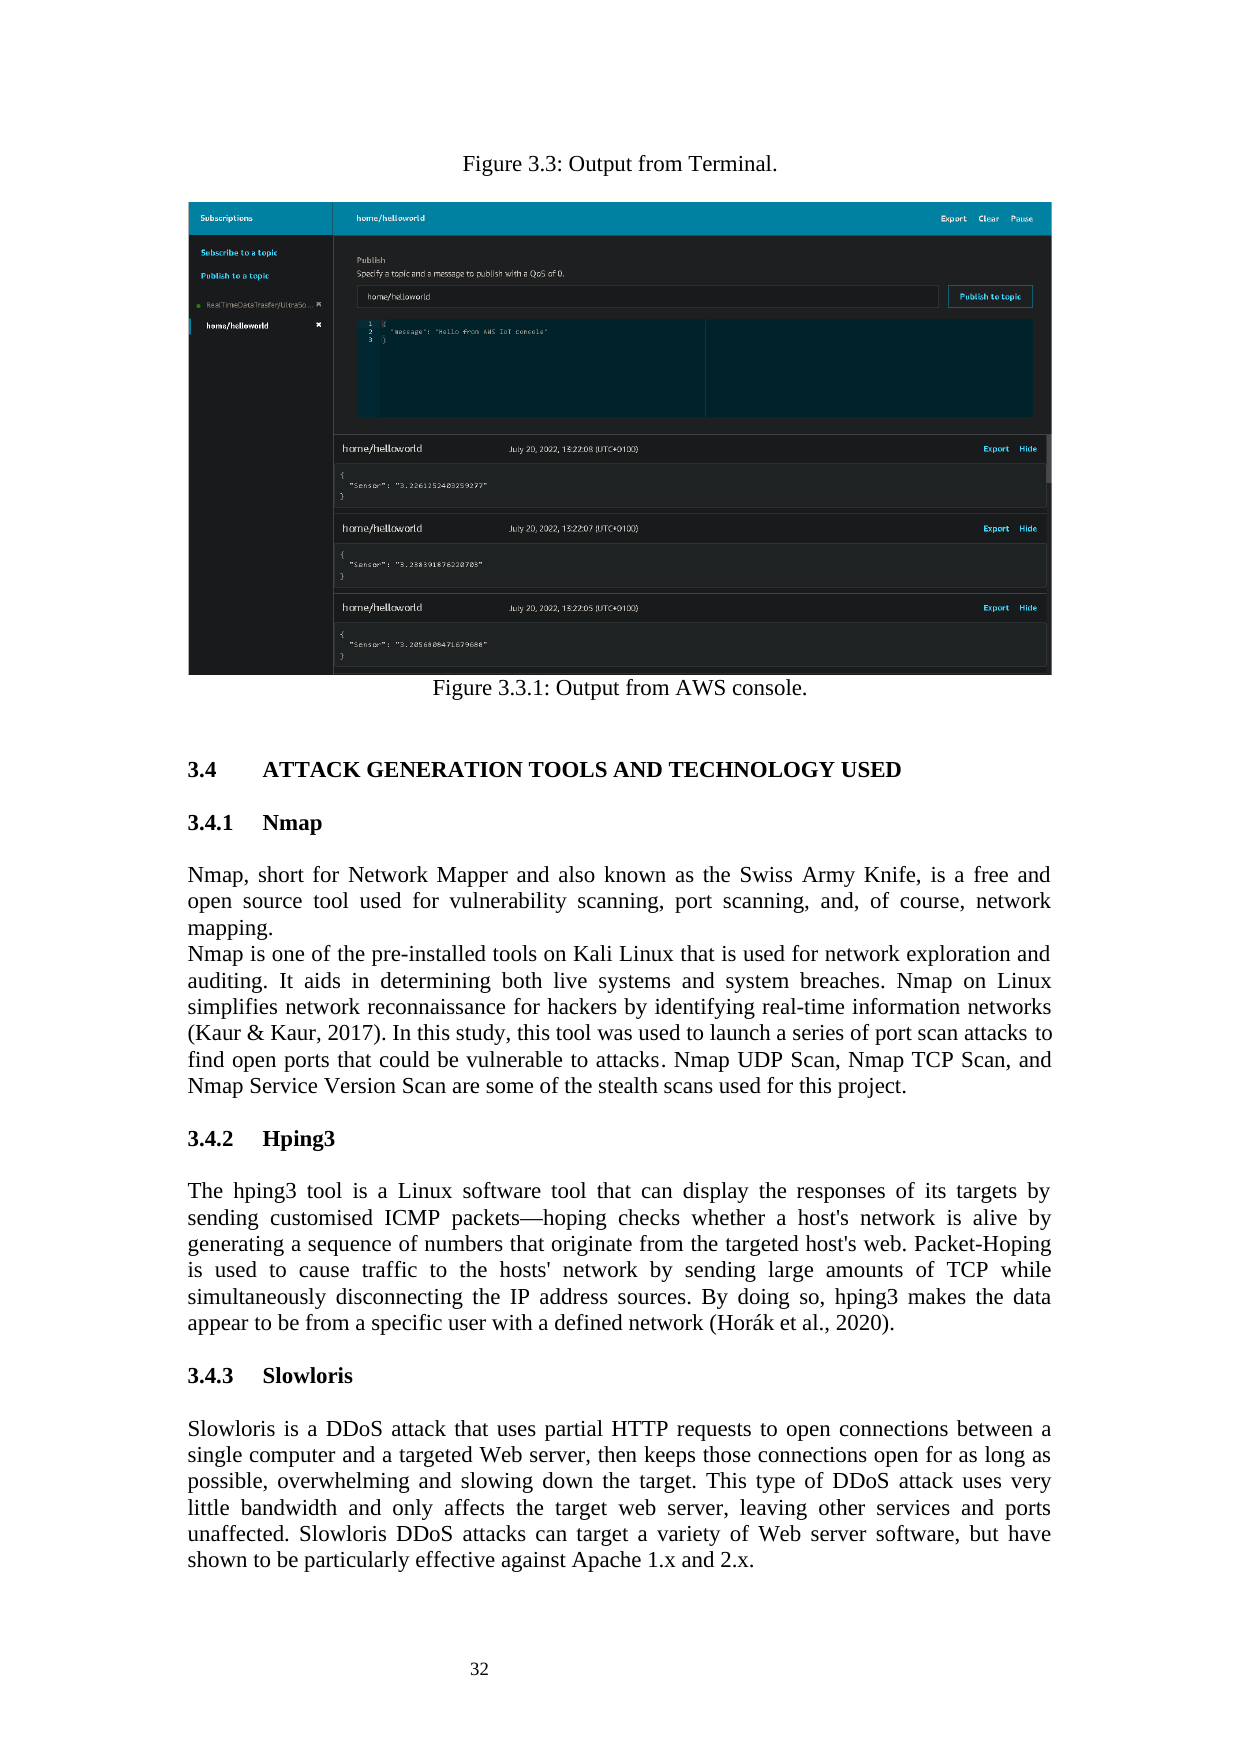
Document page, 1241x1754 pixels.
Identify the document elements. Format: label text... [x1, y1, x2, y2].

list Figure 3.3.1: Output from AWS console. [187, 674, 1053, 729]
list Slowloris is a DDoS attack that uses partial HTTP requests to open connections between a single computer and a targeted Web server, then keeps those connections open for as long as possible, overwhelming and slowing down the target. This type of DDoS attack uses very little bandwidth and only affects the target web server, leaving other services and ports unaffected. Slowloris DDoS attacks can target a variety of Web server software, but have shown to be particularly effective against Apache 1.x and 2.x. [187, 1415, 1053, 1573]
list Nmap, short for Network Mapper and also known as the Swiss Army Knife, is a free and open source tool used for vulnerability scanning, port scanning, and, of course, network mapping. [187, 861, 1053, 940]
list 3.4 ATTACK GENERATION TOOLS AND TECHNOLOGY USED [187, 756, 1053, 782]
list 3.4.2 Hping3 [187, 1125, 1053, 1151]
picture [188, 236, 1052, 675]
list 3.4.3 Slowloris [187, 1362, 1053, 1388]
list Nmap is one of the pre-installed tools on Kali Linux that is used for network exploration and auditing. It aids in determining both live systems and system breaches. Nmap on Linux simplifies network reconnaissance for hackers by identifying real-time information networks (Kaur & Kaur, 2017). In this study, this tool was used to launch a series of port scan attacks to find open ports that could be vulnerable to attacks. Nmap UDP Scan, Nmap TCP Scan, and Nmap Service Version Scan are some of the stealth scans used for this project. [187, 940, 1053, 1098]
list 3.4.1 Nmap [187, 808, 1053, 835]
list The hping3 tool is a Linux software tool that can display the responses of its targets by sending customised ICMP packets—hoping checks whether a host's network is alive by generating a sequence of numbers that originate from the targeted host's web. Packet-Hoping is used to cause traffic to the hosts' network by sending large amounts of TCP while simultaneously disconnecting the IP address sources. By doing so, hping3 makes the data appear to be from a specific user with a defined network (Horák et al., 2020). [187, 1177, 1053, 1336]
list Figure 3.3: Output from Terminal. [187, 150, 1053, 176]
